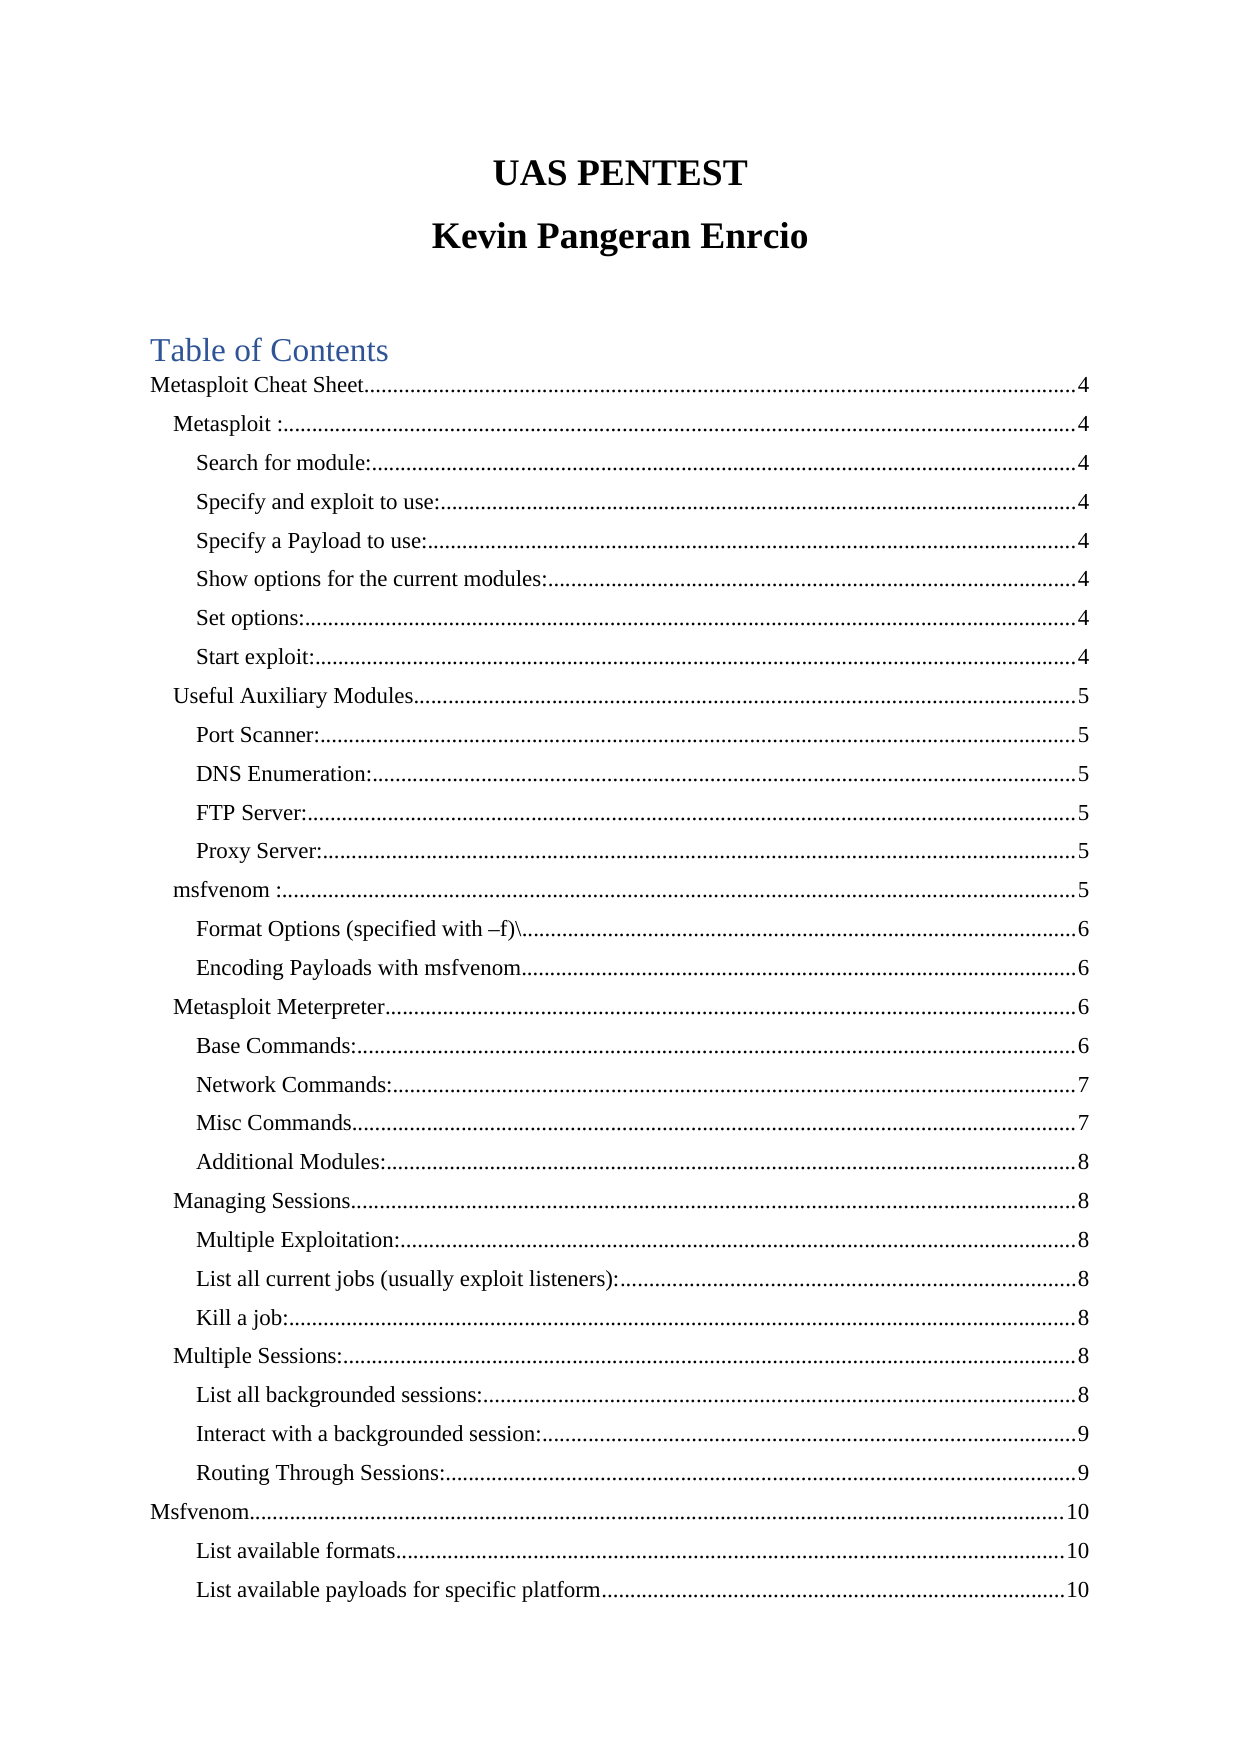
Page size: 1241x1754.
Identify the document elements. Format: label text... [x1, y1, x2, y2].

text Kevin Pangeran Enrcio [150, 213, 1090, 256]
text UAS PENTEST [150, 150, 1090, 193]
